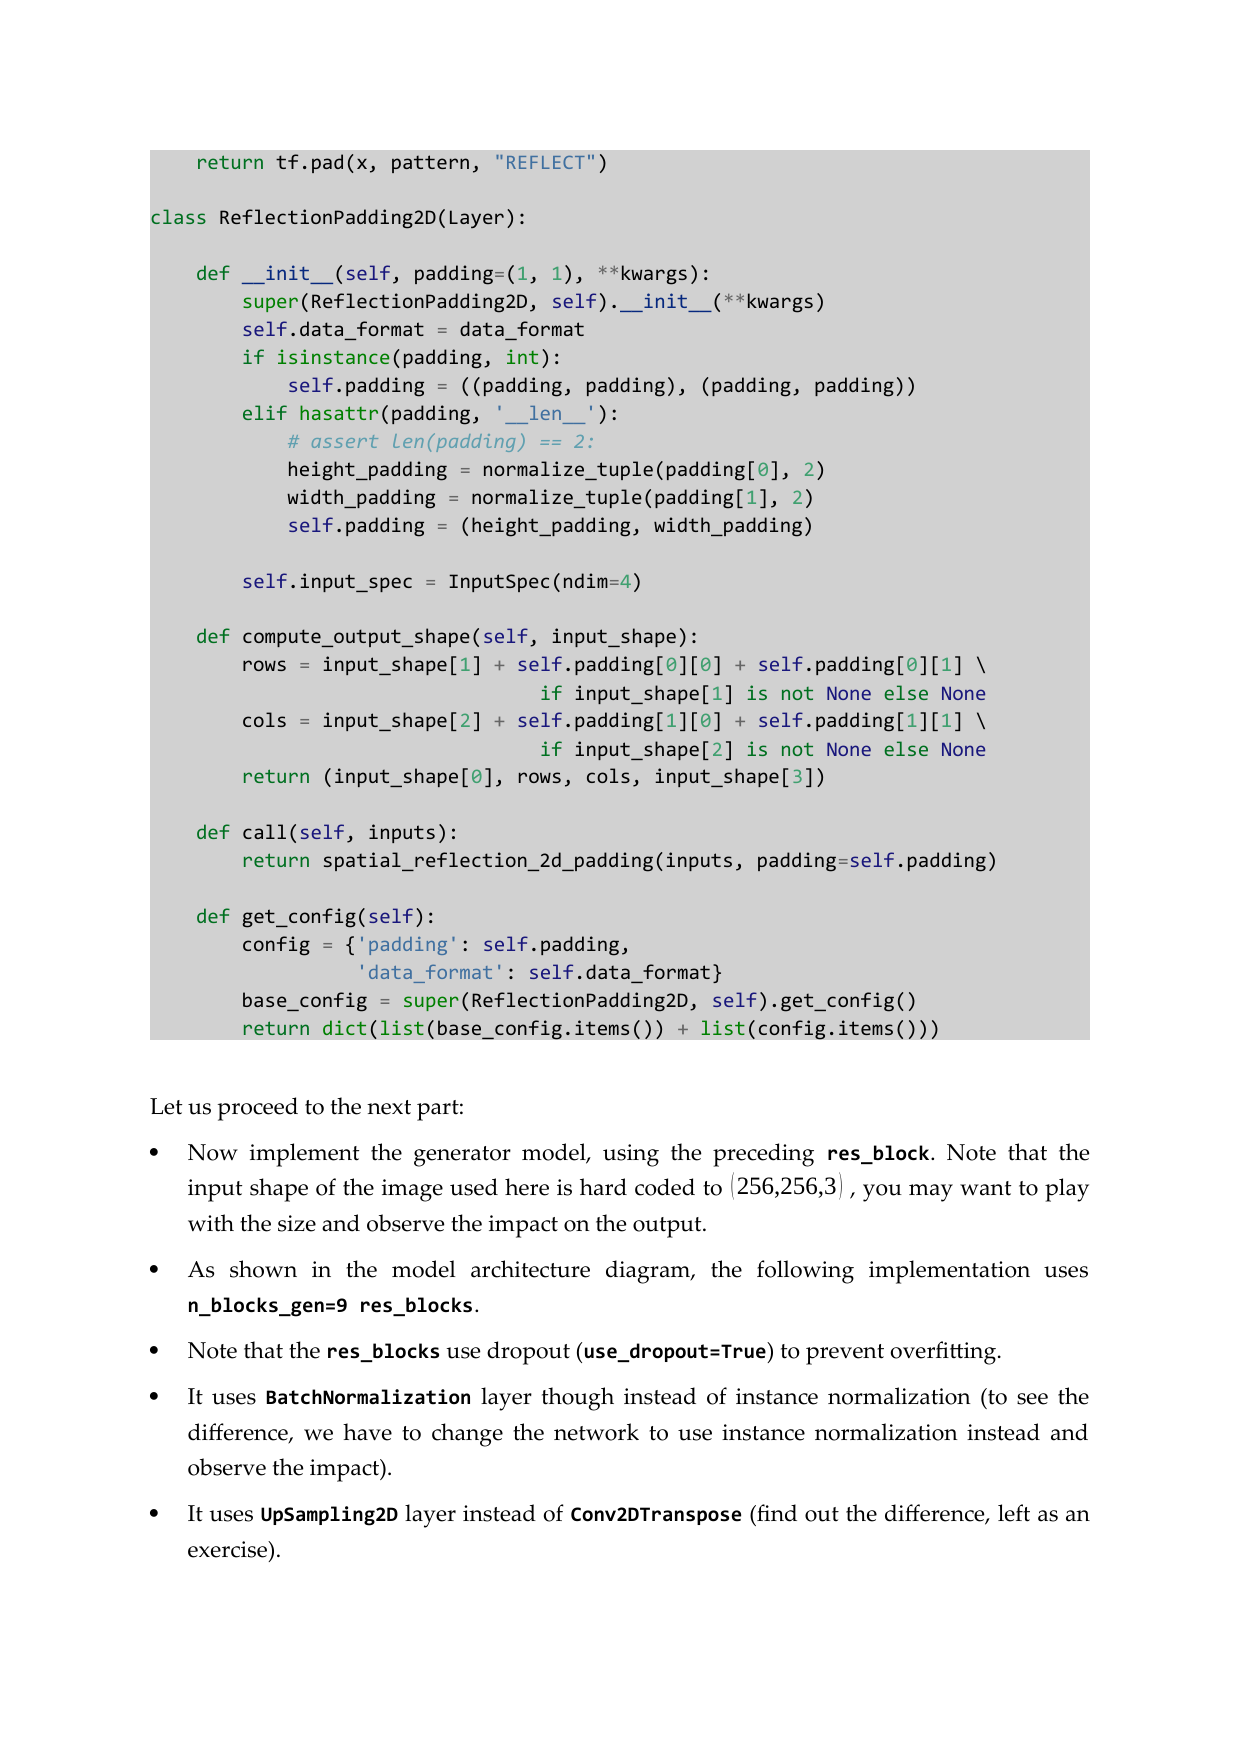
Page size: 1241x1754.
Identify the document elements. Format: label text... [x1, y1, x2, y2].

list It uses UpSampling2D layer instead of Conv2DTranspose (find out the difference, left as an exercise). [150, 1497, 1090, 1564]
list It uses BatchNormalization layer though instead of instance normalization (to see the difference, we have to change the network to use instance normalization instead and observe the impact). [150, 1380, 1090, 1482]
list Note that the res_blocks use dropout (use_dropout=True) to prevent overfitting. [150, 1334, 1090, 1365]
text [150, 150, 1090, 1040]
list Now implement the generator model, using the preceding res_block. Note that the input shape of the image used here is hard coded to , you may want to play with the size and observe the impact on the output. [150, 1136, 1090, 1238]
list As shown in the model architecture diagram, the following implementation uses n_blocks_gen=9 res_blocks. [150, 1253, 1090, 1319]
text Let us proceed to the next part: [150, 1090, 1090, 1121]
